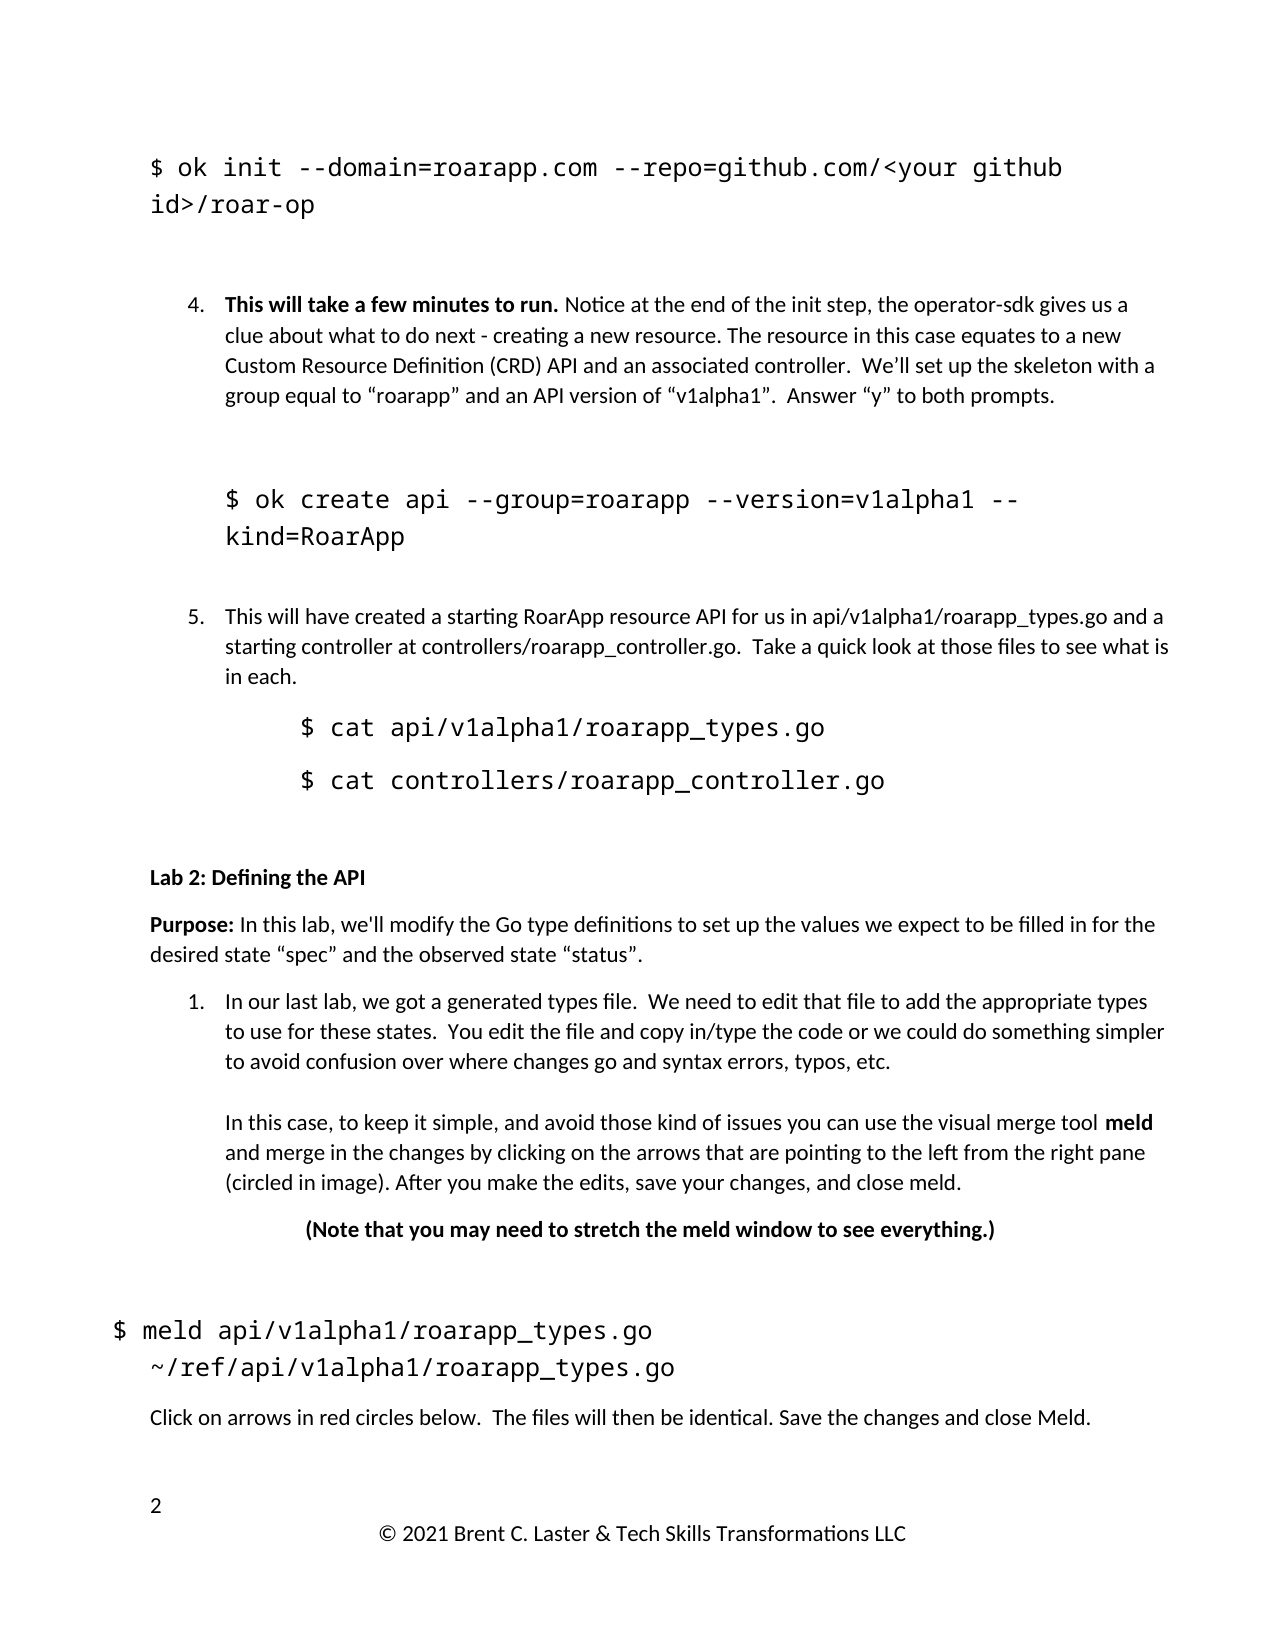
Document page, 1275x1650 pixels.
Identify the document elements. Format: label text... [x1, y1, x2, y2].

text Purpose: In this lab, we'll modify the Go type definitions to set up the values we expect to be filled in for the desired state “spec” and the observed state “status”. [150, 910, 1172, 968]
list In this case, to keep it simple, and avoid those kind of issues you can use the visual merge tool meld and merge in the changes by clicking on the arrows that are pointing to the left from the right pane (circled in image). After you make the edits, save your changes, and close meld. [225, 1108, 1172, 1196]
text $ ok create api --group=roarapp --version=v1alpha1 --kind=RoarApp [225, 482, 1172, 552]
text $ cat controllers/roarapp_controller.go [300, 763, 1172, 797]
text $ cat api/v1alpha1/roarapp_types.go [300, 709, 1172, 743]
list This will have created a starting RoarApp resource API for us in api/v1alpha1/roarapp_types.go and a starting controller at controllers/roarapp_controller.go. Take a quick look at those files to see what is in each. [187, 602, 1172, 690]
text $ ﻿meld api/v1alpha1/roarapp_types.go ~/ref/api/v1alpha1/roarapp_types.go [112, 1312, 1172, 1383]
text Click on arrows in red circles below. The files will then be identical. Save the changes and close Meld. [150, 1403, 1172, 1431]
list This will take a few minutes to run. Notice at the end of the init step, the operator-sdk gives us a clue about what to do next - creating a new resource. The resource in this case equates to a new Custom Resource Definition (CRD) API and an associated controller. We’ll set up the skeleton with a group equal to “roarapp” and an API version of “v1alpha1”. Answer “y” to both prompts. [187, 291, 1172, 409]
text $ ok init --domain=roarapp.com --repo=github.com/<your github id>/roar-op [150, 150, 1172, 221]
text Lab 2: Defining the API [150, 863, 1172, 891]
list In our last lab, we got a generated types file. We need to edit that file to add the appropriate types to use for these states. You edit the file and copy in/type the code or we could do something simpler to avoid confusion over where changes go and syntax errors, typos, etc. [187, 987, 1172, 1075]
text (Note that you may need to stretch the meld window to see everything.) [300, 1215, 1172, 1243]
